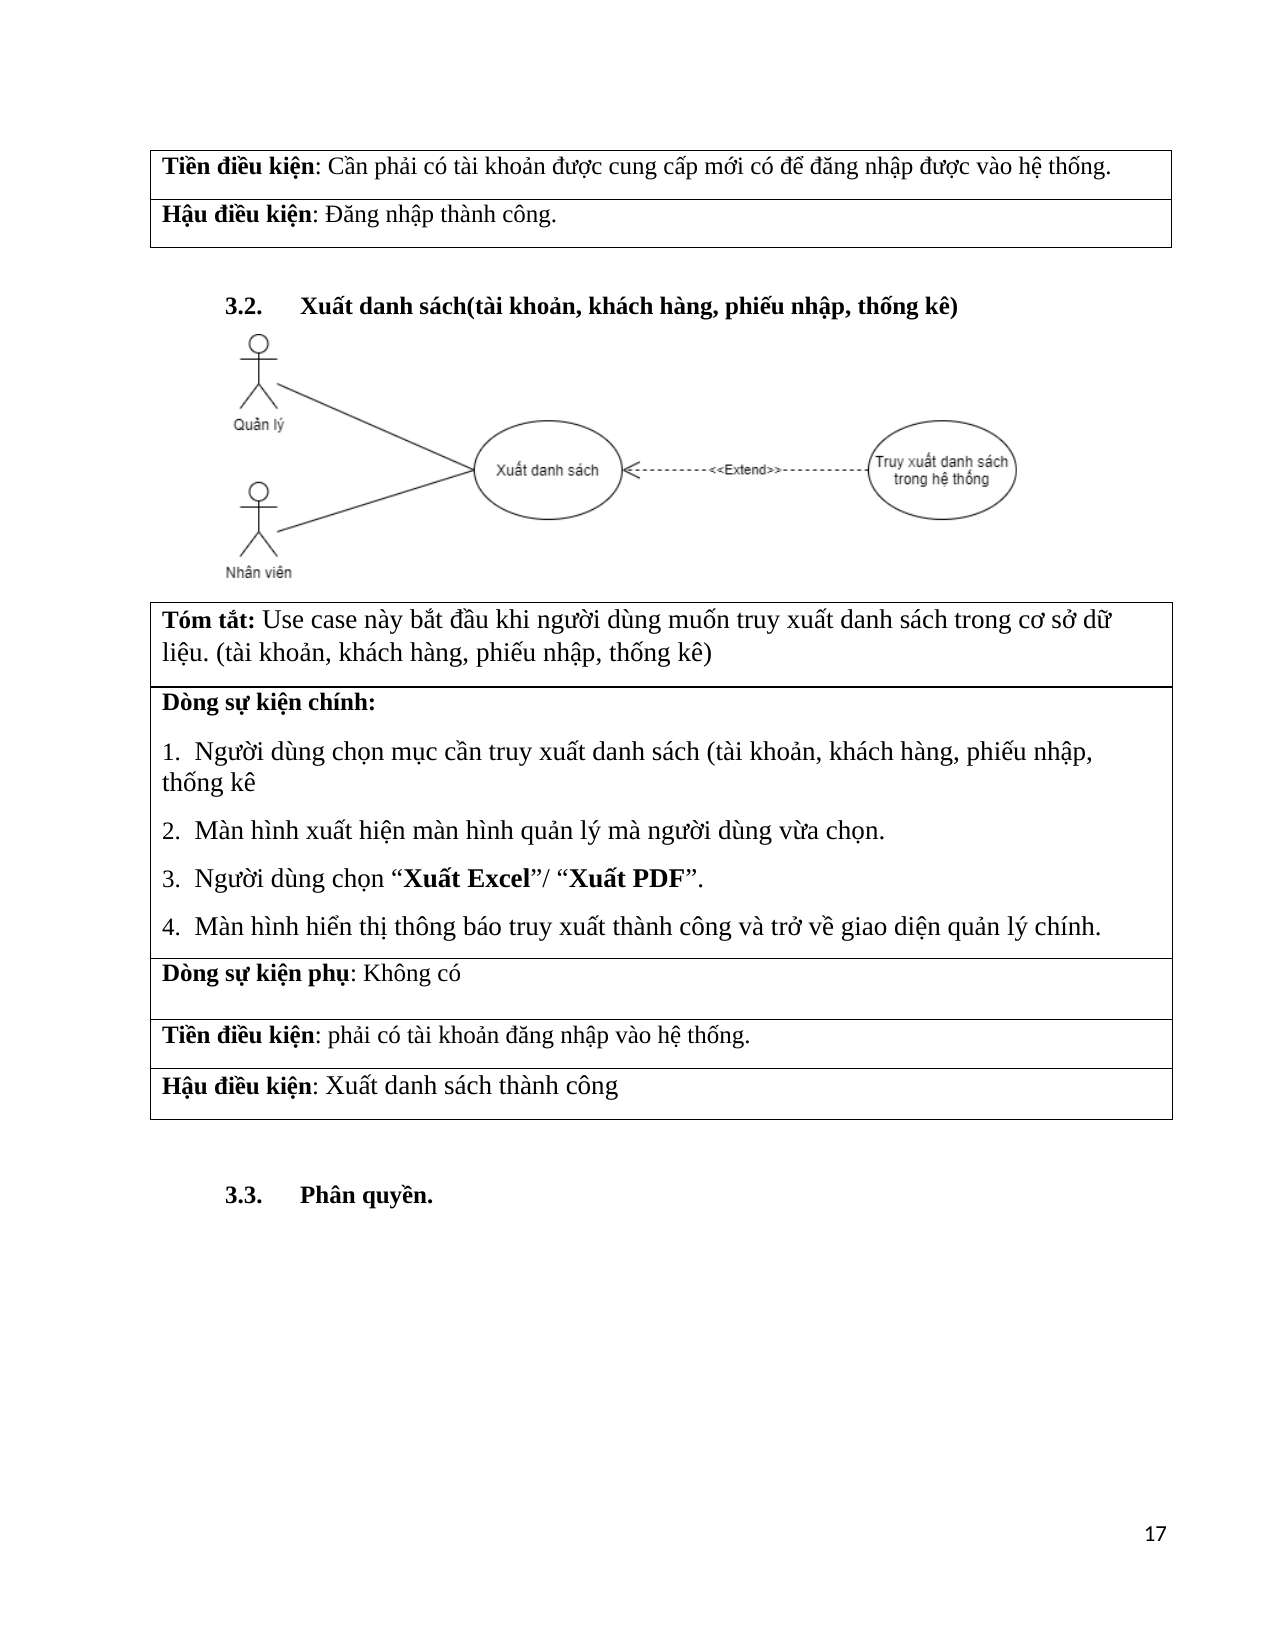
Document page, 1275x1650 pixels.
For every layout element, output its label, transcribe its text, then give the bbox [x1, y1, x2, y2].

table_cell Tiền điều kiện: phải có tài khoản đăng nhập vào hệ thống. [151, 1020, 1172, 1068]
table_cell Dòng sự kiện phụ: Không có [151, 959, 1172, 1019]
table_cell Hậu điều kiện: Đăng nhập thành công. [151, 200, 1171, 247]
list Phân quyền. [225, 1180, 1167, 1208]
table_cell Dòng sự kiện chính: Người dùng chọn mục cần truy xuất danh sách (tài khoản, khách hàng, phiếu nhập, thống kê Màn hình xuất hiện màn hình quản lý mà người dùng vừa chọn. Người dùng chọn “Xuất Excel”/ “Xuất PDF”. Màn hình hiển thị thông báo truy xuất thành công và trở về giao diện quản lý chính. [151, 688, 1172, 957]
table_cell Tiền điều kiện: Cần phải có tài khoản được cung cấp mới có để đăng nhập được vào hệ thống. [151, 151, 1171, 198]
list Xuất danh sách(tài khoản, khách hàng, phiếu nhập, thống kê) [225, 291, 1167, 320]
picture [225, 334, 1017, 583]
table_cell Hậu điều kiện: Xuất danh sách thành công [151, 1069, 1172, 1119]
table_header Tóm tắt: Use case này bắt đầu khi người dùng muốn truy xuất danh sách trong cơ sở dữ liệu. (tài khoản, khách hàng, phiếu nhập, thống kê) [151, 603, 1172, 686]
